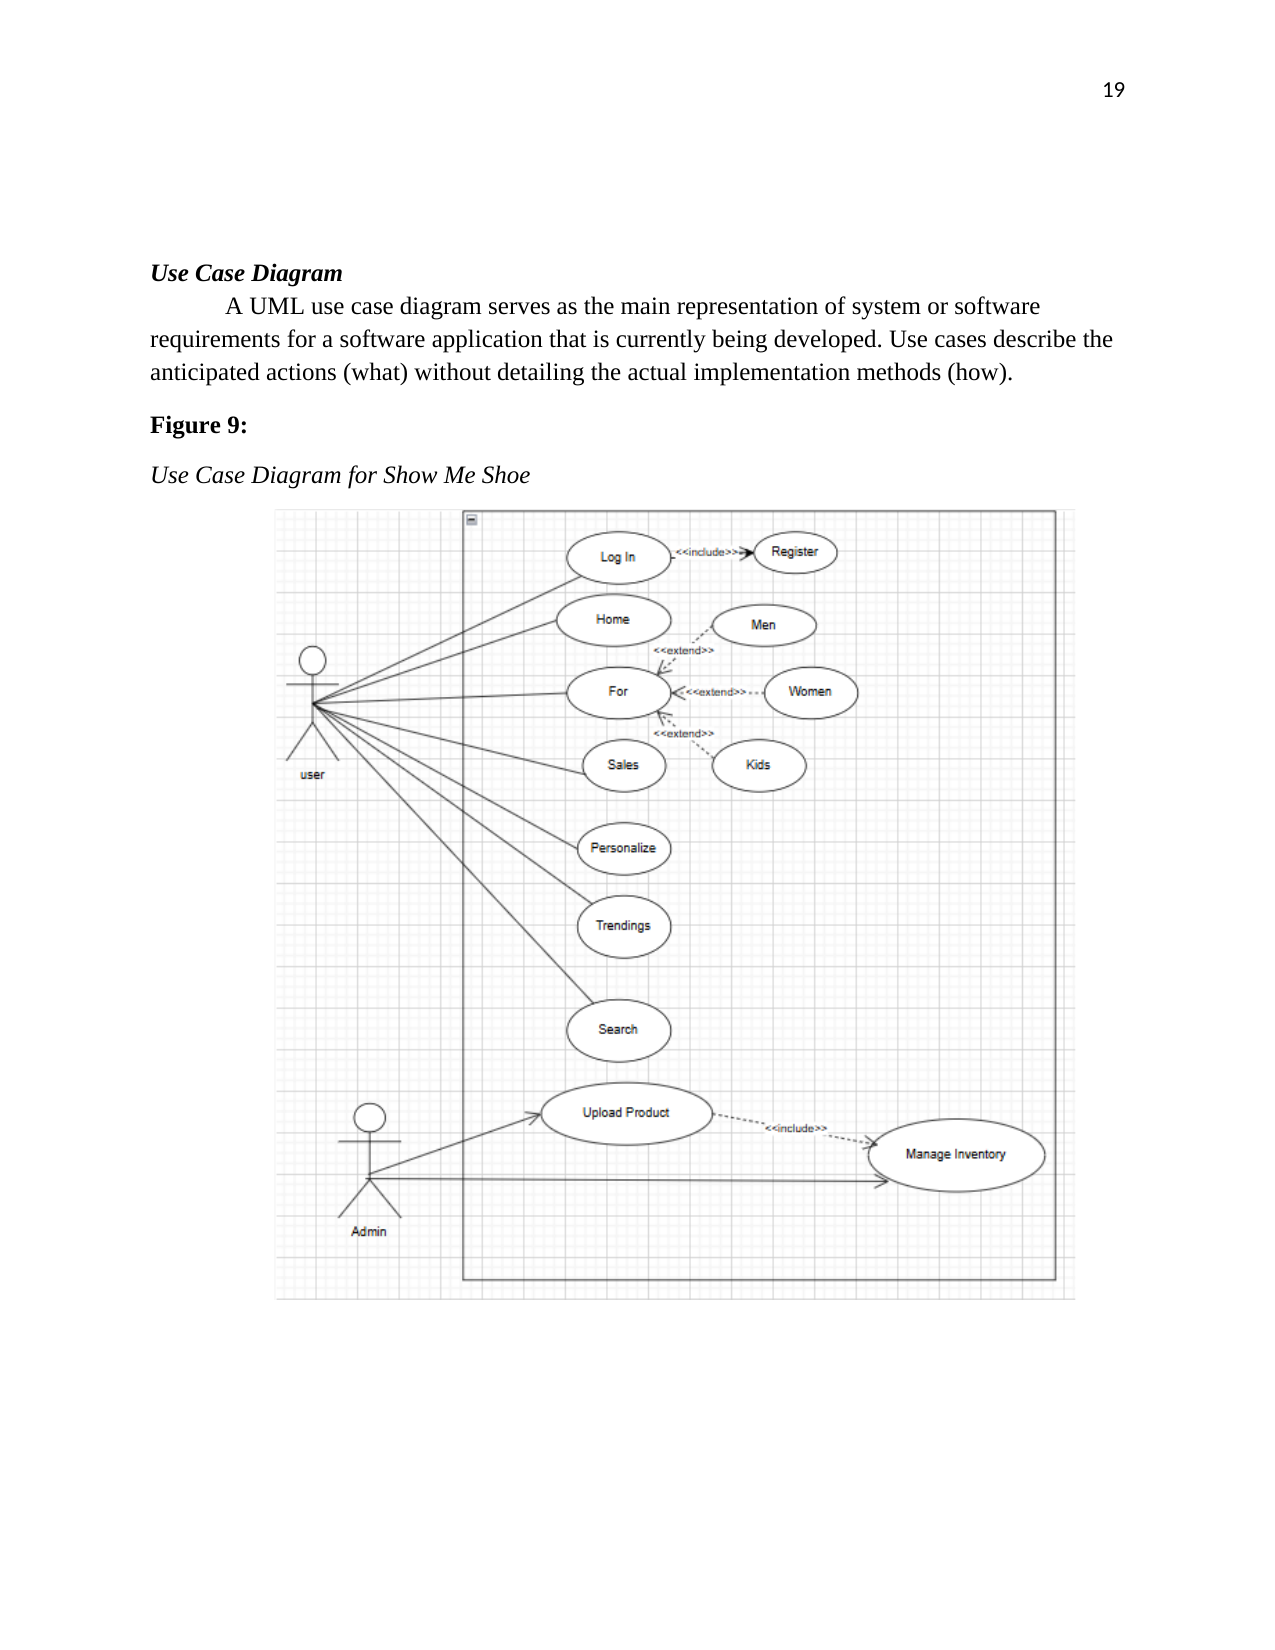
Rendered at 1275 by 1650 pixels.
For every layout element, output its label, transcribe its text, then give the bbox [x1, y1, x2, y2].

text A UML use case diagram serves as the main representation of system or software requirements for a software application that is currently being developed. Use cases describe the anticipated actions (what) without detailing the actual implementation methods (how). [150, 291, 1125, 386]
picture [274, 509, 1076, 1300]
text Figure 9: [150, 411, 1125, 439]
subtitle Use Case Diagram [150, 258, 1125, 286]
text Use Case Diagram for Show Me Shoe [150, 460, 1125, 489]
